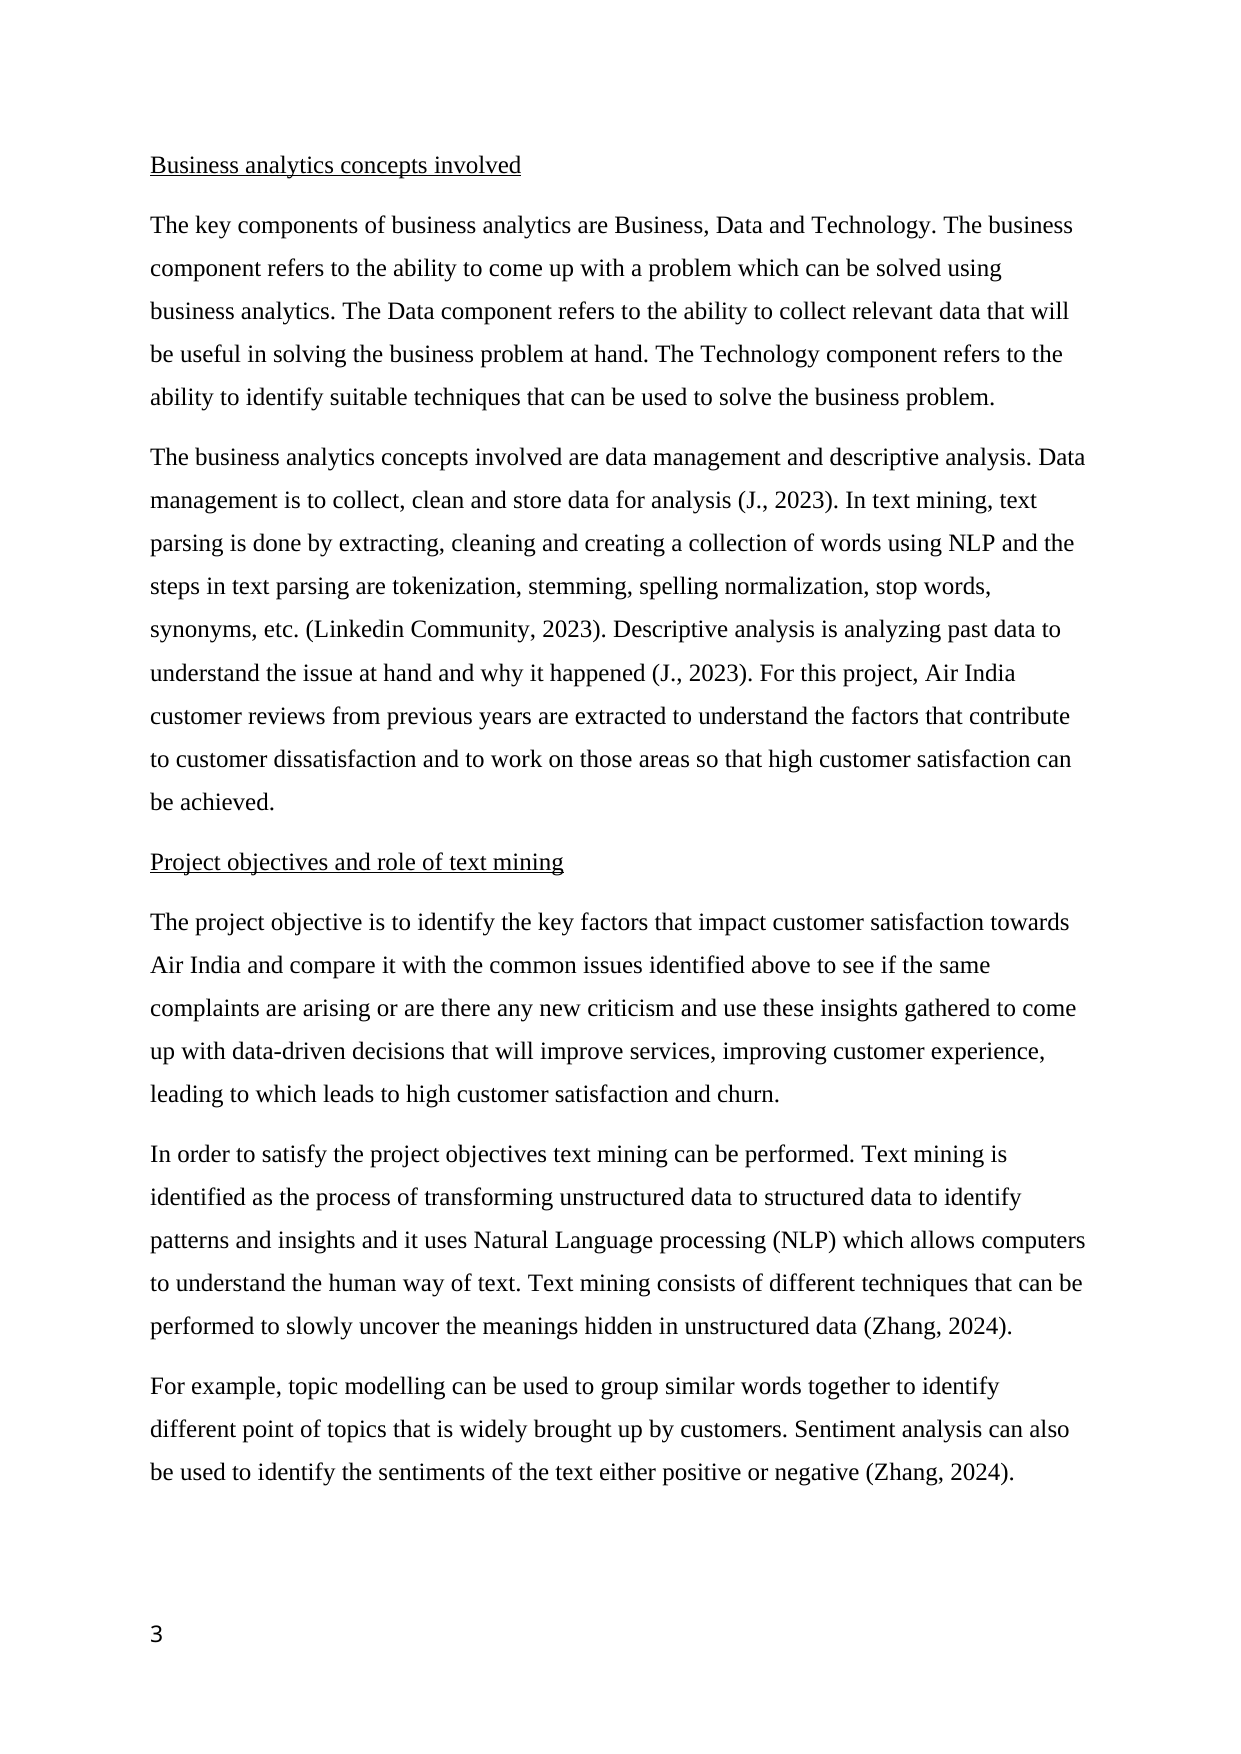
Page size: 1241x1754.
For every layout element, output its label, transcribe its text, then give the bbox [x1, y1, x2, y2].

text The key components of business analytics are Business, Data and Technology. The business component refers to the ability to come up with a problem which can be solved using business analytics. The Data component refers to the ability to collect relevant data that will be useful in solving the business problem at hand. The Technology component refers to the ability to identify suitable techniques that can be used to solve the business problem. [150, 210, 1090, 411]
text In order to satisfy the project objectives text mining can be performed. Text mining is identified as the process of transforming unstructured data to structured data to identify patterns and insights and it uses Natural Language processing (NLP) which allows computers to understand the human way of text. Text mining consists of different techniques that can be performed to slowly uncover the meanings hidden in unstructured data (Zhang, 2024). [150, 1139, 1090, 1340]
text For example, topic modelling can be used to group similar words together to identify different point of topics that is widely brought up by customers. Sentiment analysis can also be used to identify the sentiments of the text either positive or negative (Zhang, 2024). [150, 1371, 1090, 1486]
text The business analytics concepts involved are data management and descriptive analysis. Data management is to collect, clean and store data for analysis (J., 2023). In text mining, text parsing is done by extracting, cleaning and creating a collection of words using NLP and the steps in text parsing are tokenization, stemming, spelling normalization, stop words, synonyms, etc. (Linkedin Community, 2023). Descriptive analysis is analyzing past data to understand the issue at hand and why it happened (J., 2023). For this project, Air India customer reviews from previous years are extracted to understand the factors that contribute to customer dissatisfaction and to work on those areas so that high customer satisfaction can be achieved. [150, 442, 1090, 816]
text Project objectives and role of text mining [150, 847, 1090, 876]
text Business analytics concepts involved [150, 150, 1090, 179]
text The project objective is to identify the key factors that impact customer satisfaction towards Air India and compare it with the common issues identified above to see if the same complaints are arising or are there any new criticism and use these insights gathered to come up with data-driven decisions that will improve services, improving customer experience, leading to which leads to high customer satisfaction and churn. [150, 907, 1090, 1108]
